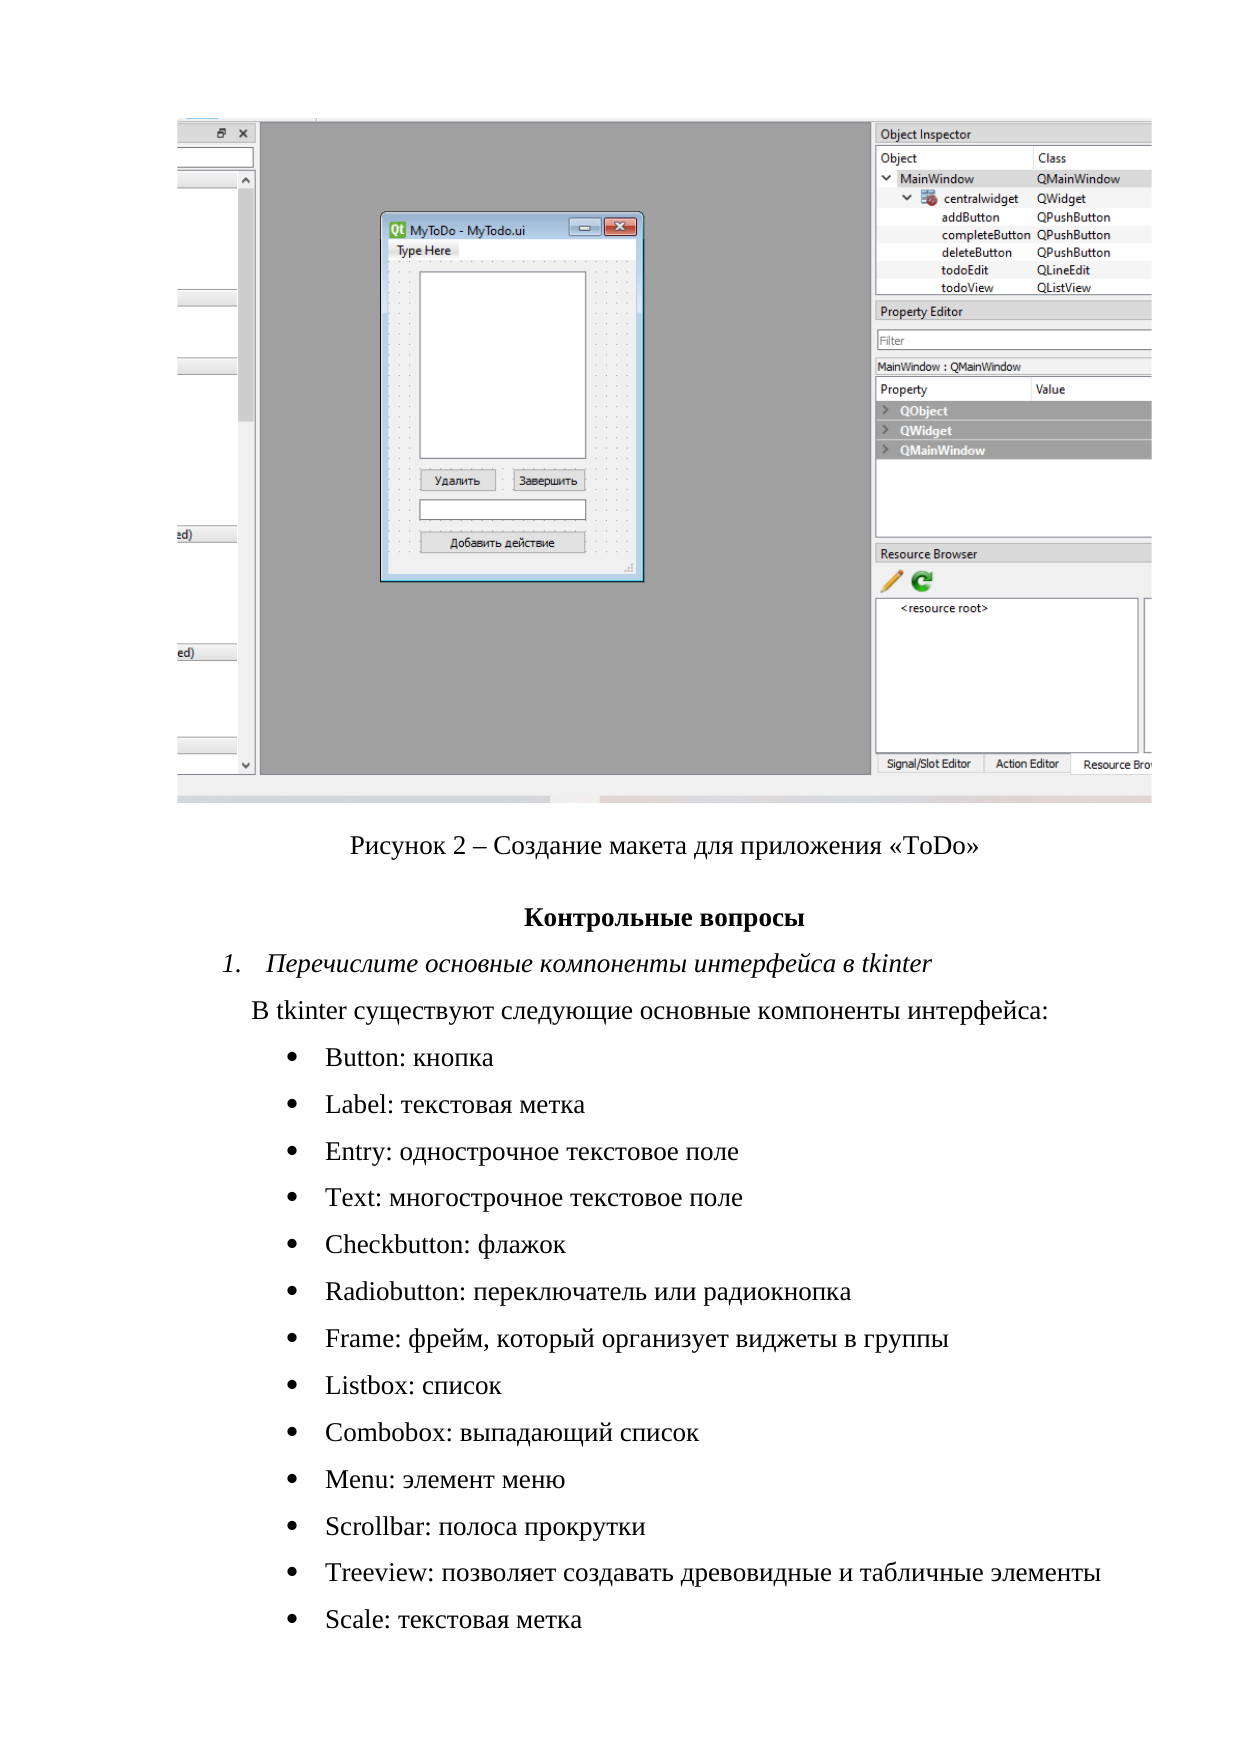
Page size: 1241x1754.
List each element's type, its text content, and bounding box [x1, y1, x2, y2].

list Radiobutton: переключатель или радиокнопка [287, 1275, 1152, 1306]
list Entry: однострочное текстовое поле [287, 1134, 1152, 1166]
text В tkinter существуют следующие основные компоненты интерфейса: [177, 994, 1152, 1025]
list Frame: фрейм, который организует виджеты в группы [287, 1322, 1152, 1353]
picture [177, 118, 1152, 803]
list Listbox: список [287, 1369, 1152, 1400]
text Рисунок 2 – Создание макета для приложения «ToDo» [177, 829, 1152, 860]
list Label: текстовая метка [287, 1088, 1152, 1119]
list Scrollbar: полоса прокрутки [287, 1509, 1152, 1541]
text Контрольные вопросы [177, 901, 1152, 932]
list Menu: элемент меню [287, 1463, 1152, 1494]
list Text: многострочное текстовое поле [287, 1181, 1152, 1213]
list Checkbutton: флажок [287, 1228, 1152, 1259]
list Treeview: позволяет создавать древовидные и табличные элементы [287, 1556, 1152, 1588]
list Button: кнопка [287, 1041, 1152, 1072]
list Scale: текстовая метка [287, 1603, 1152, 1634]
list Combobox: выпадающий список [287, 1416, 1152, 1447]
list Перечислите основные компоненты интерфейса в tkinter [222, 947, 1152, 979]
